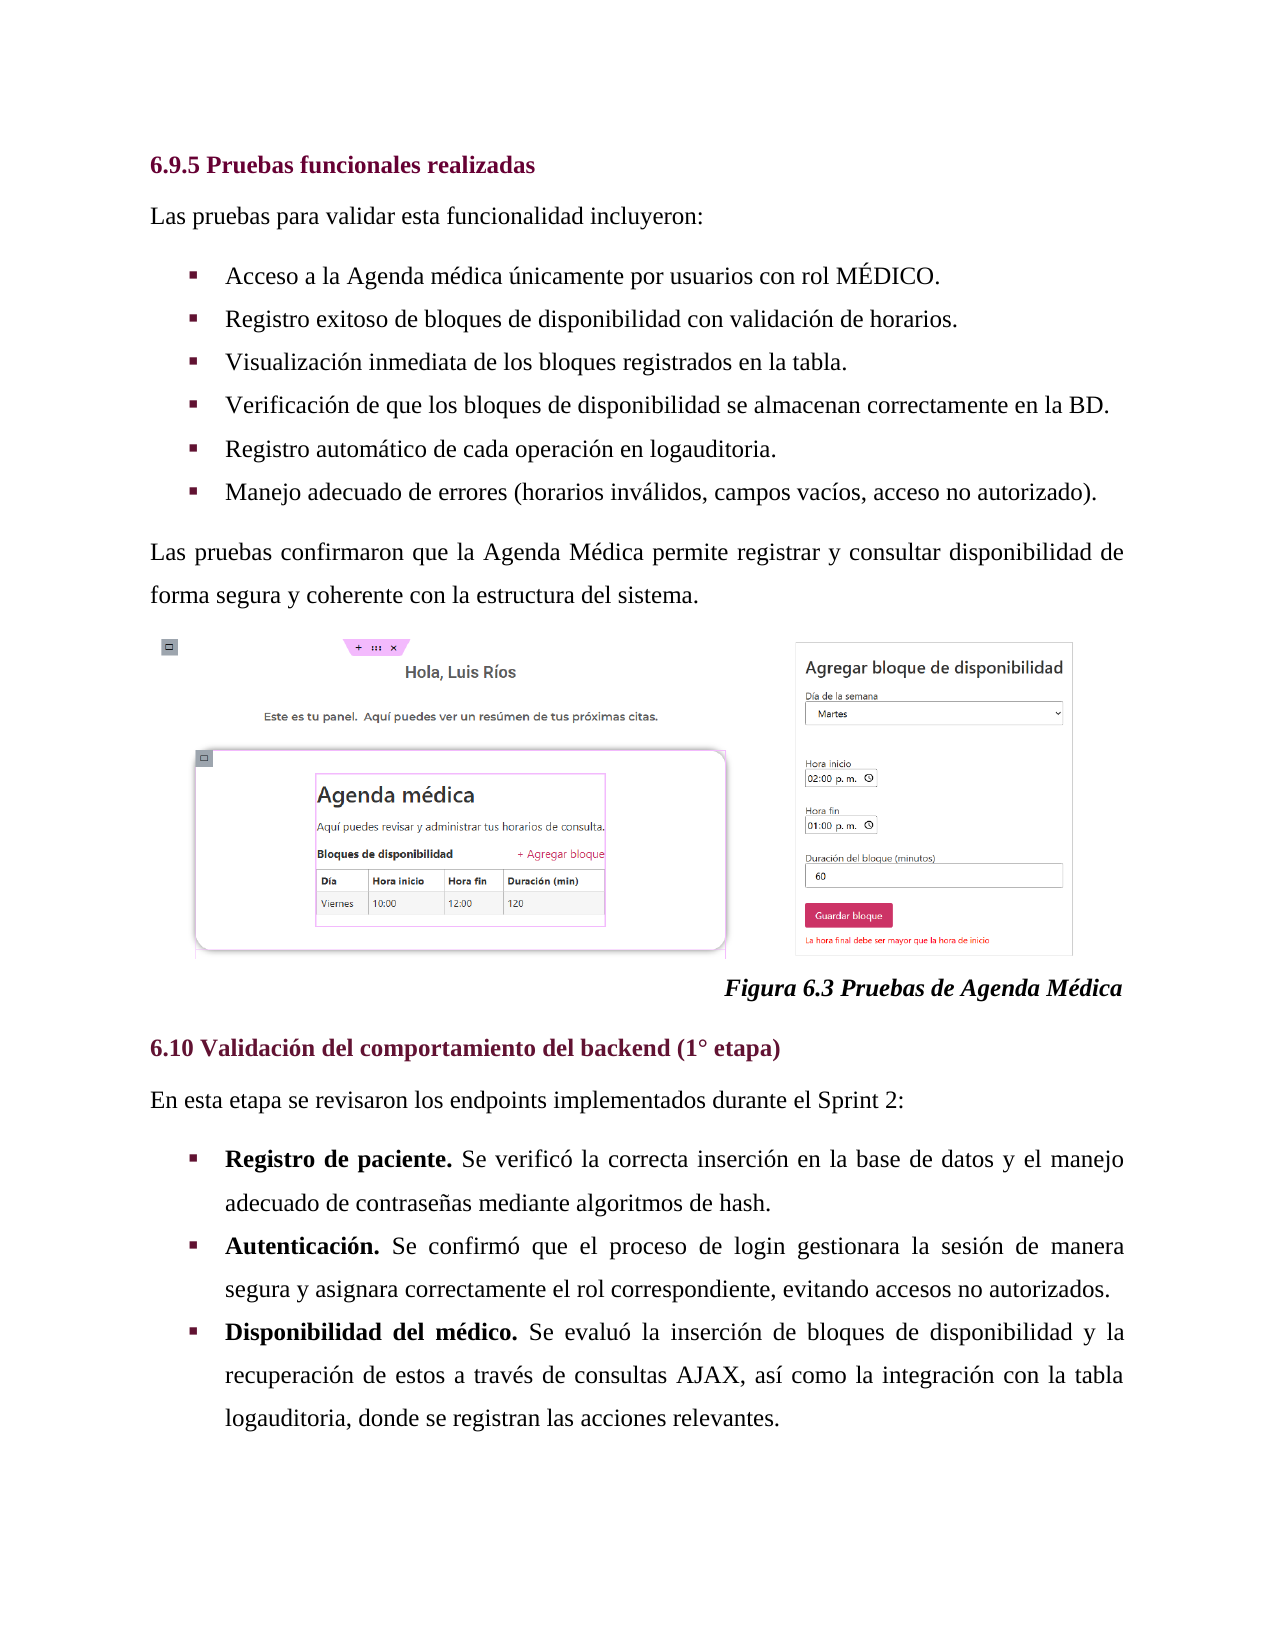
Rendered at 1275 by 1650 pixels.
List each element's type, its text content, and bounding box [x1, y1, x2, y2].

list Autenticación. Se confirmó que el proceso de login gestionara la sesión de manera segura y asignara correctamente el rol correspondiente, evitando accesos no autorizados. [187, 1231, 1125, 1303]
text Las pruebas confirmaron que la Agenda Médica permite registrar y consultar disponibilidad de forma segura y coherente con la estructura del sistema. [150, 537, 1125, 608]
table_header [150, 640, 744, 973]
subtitle 6.10 Validación del comportamiento del backend (1° etapa) [150, 1033, 1125, 1062]
text Figura 6.3 Pruebas de Agenda Médica [150, 973, 1125, 1002]
list Registro exitoso de bloques de disponibilidad con validación de horarios. [187, 304, 1125, 333]
list Manejo adecuado de errores (horarios inválidos, campos vacíos, acceso no autorizado). [187, 477, 1125, 506]
list Registro automático de cada operación en logauditoria. [187, 434, 1125, 462]
text En esta etapa se revisaron los endpoints implementados durante el Sprint 2: [150, 1085, 1125, 1113]
list Verificación de que los bloques de disponibilidad se almacenan correctamente en la BD. [187, 391, 1125, 419]
text Las pruebas para validar esta funcionalidad incluyeron: [150, 201, 1125, 230]
subtitle 6.9.5 Pruebas funcionales realizadas [150, 150, 1125, 179]
list Registro de paciente. Se verificó la correcta inserción en la base de datos y el manejo adecuado de contraseñas mediante algoritmos de hash. [187, 1144, 1125, 1216]
list Disponibilidad del médico. Se evaluó la inserción de bloques de disponibilidad y la recuperación de estos a través de consultas AJAX, así como la integración con la tabla logauditoria, donde se registran las acciones relevantes. [187, 1317, 1125, 1432]
table_header [745, 640, 1125, 973]
picture [791, 639, 1078, 960]
list Acceso a la Agenda médica únicamente por usuarios con rol MÉDICO. [187, 261, 1125, 290]
list Visualización inmediata de los bloques registrados en la tabla. [187, 347, 1125, 376]
picture [161, 639, 734, 959]
